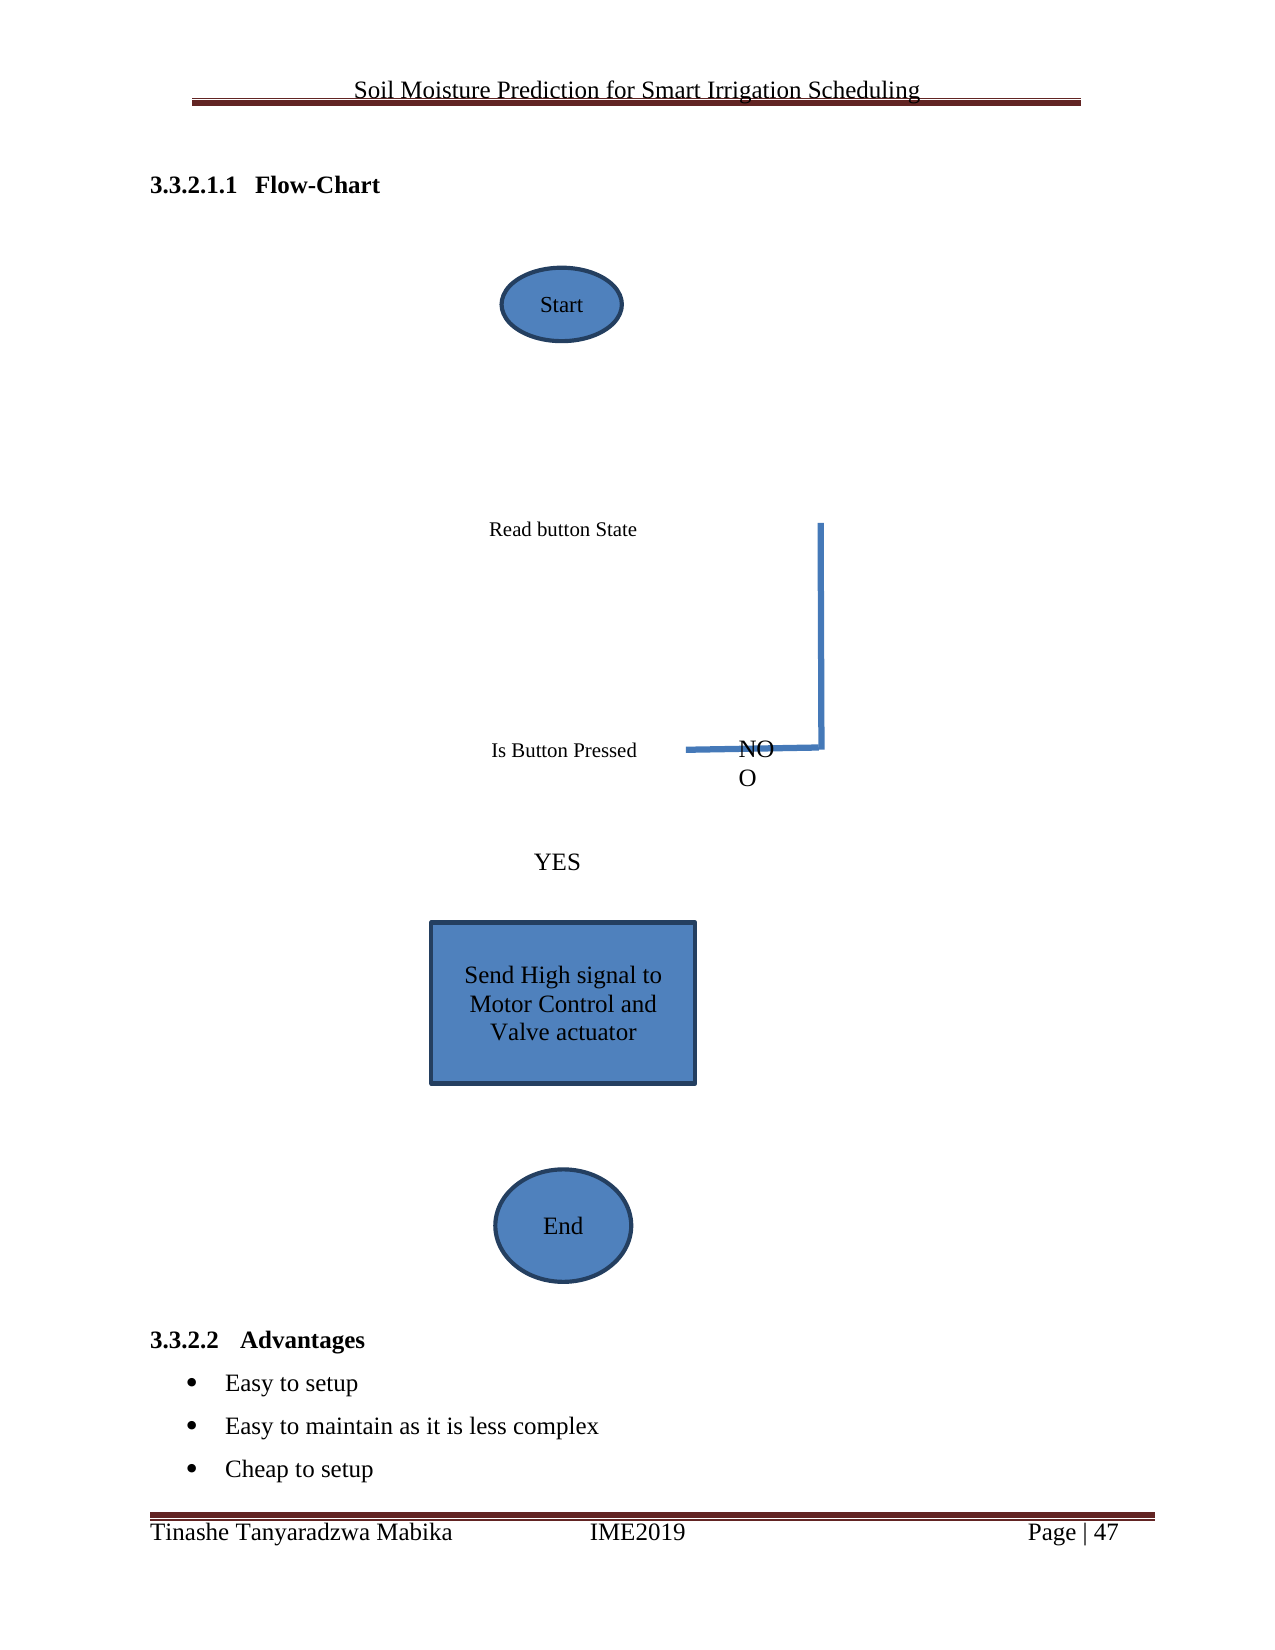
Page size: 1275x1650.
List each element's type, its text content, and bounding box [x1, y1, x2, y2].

subtitle Advantages [150, 1325, 1125, 1354]
subtitle Flow-Chart [150, 170, 1125, 199]
list Cheap to setup [187, 1454, 1125, 1483]
list Easy to setup [187, 1368, 1125, 1397]
list Easy to maintain as it is less complex [187, 1411, 1125, 1440]
